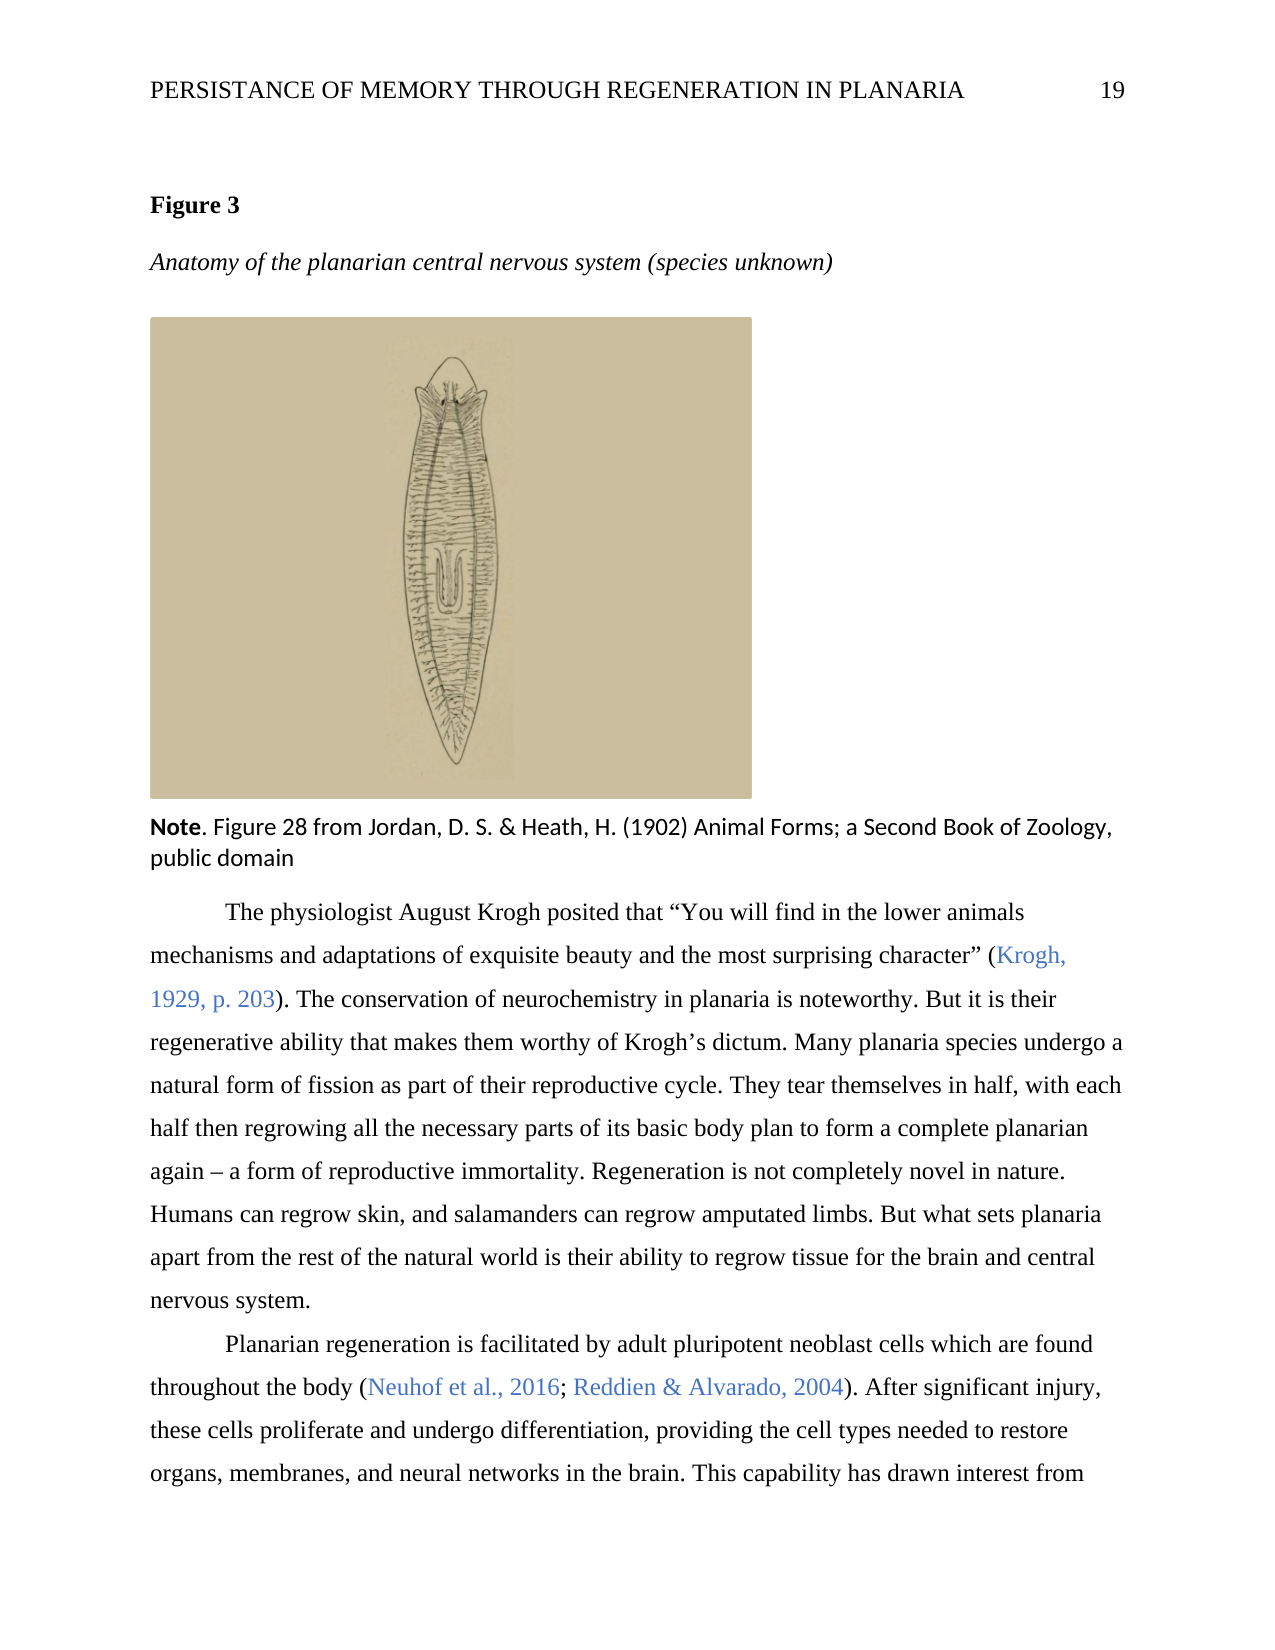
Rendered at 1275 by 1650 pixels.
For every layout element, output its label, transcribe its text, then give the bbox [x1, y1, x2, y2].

title Figure 3 [150, 190, 1125, 219]
text The physiologist August Krogh posited that “You will find in the lower animals mechanisms and adaptations of exquisite beauty and the most surprising character” (Krogh, 1929, p. 203). The conservation of neurochemistry in planaria is noteworthy. But it is their regenerative ability that makes them worthy of Krogh’s dictum. Many planaria species undergo a natural form of fission as part of their reproductive cycle. They tear themselves in half, with each half then regrowing all the necessary parts of its basic body plan to form a complete planarian again – a form of reproductive immortality. Regeneration is not completely novel in nature. Humans can regrow skin, and salamanders can regrow amputated limbs. But what sets planaria apart from the rest of the natural world is their ability to regrow tissue for the brain and central nervous system. [150, 897, 1125, 1314]
text Note. Figure 28 from Jordan, D. S. & Heath, H. (1902) Animal Forms; a Second Book of Zoology, public domain [150, 811, 1125, 872]
text Anatomy of the planarian central nervous system (species unknown) [150, 247, 1125, 276]
picture [150, 317, 752, 799]
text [150, 1329, 1125, 1487]
